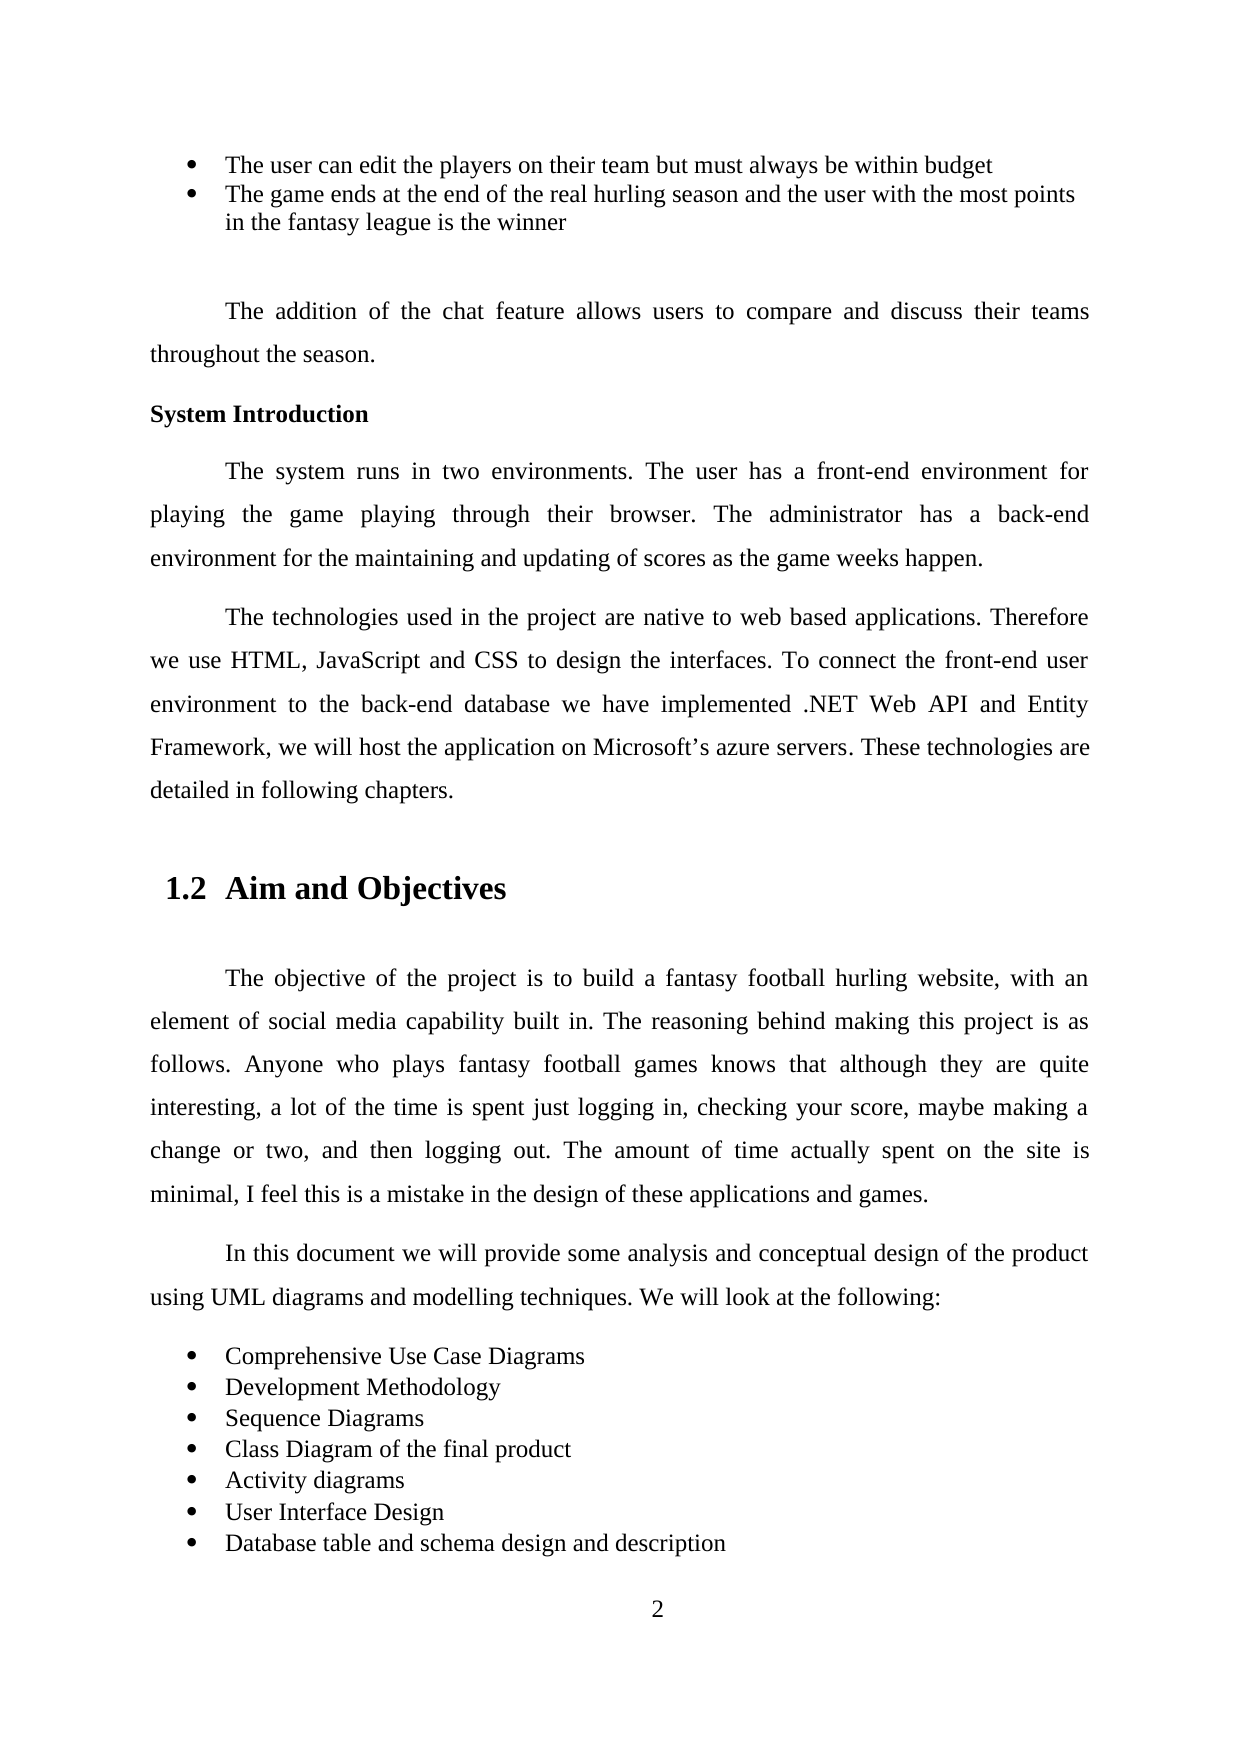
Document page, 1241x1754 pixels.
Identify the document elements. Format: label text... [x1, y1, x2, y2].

list The user can edit the players on their team but must always be within budget [187, 150, 1090, 179]
text The objective of the project is to build a fantasy football hurling website, with an element of social media capability built in. The reasoning behind making this project is as follows. Anyone who plays fantasy football games knows that although they are quite interesting, a lot of the time is spent just logging in, checking your score, maybe making a change or two, and then logging out. The amount of time actually spent on the site is minimal, I feel this is a mistake in the design of these applications and games. [150, 963, 1090, 1207]
text In this document we will provide some analysis and conceptual design of the product using UML diagrams and modelling techniques. We will look at the following: [150, 1238, 1090, 1310]
list User Interface Design [187, 1497, 1090, 1525]
list Development Methodology [187, 1372, 1090, 1401]
list The game ends at the end of the real hurling season and the user with the most points in the fantasy league is the winner [187, 179, 1090, 236]
text The system runs in two environments. The user has a front-end environment for playing the game playing through their browser. The administrator has a back-end environment for the maintaining and updating of scores as the game weeks happen. [150, 456, 1090, 571]
list Activity diagrams [187, 1466, 1090, 1494]
subtitle Aim and Objectives [165, 868, 1090, 906]
list Database table and schema design and description [187, 1528, 1090, 1556]
subtitle System Introduction [150, 399, 1090, 428]
list Comprehensive Use Case Diagrams [187, 1341, 1090, 1370]
list Sequence Diagrams [187, 1403, 1090, 1432]
text The technologies used in the project are native to web based applications. Therefore we use HTML, JavaScript and CSS to design the interfaces. To connect the front-end user environment to the back-end database we have implemented .NET Web API and Entity Framework, we will host the application on Microsoft’s azure servers. These technologies are detailed in following chapters. [150, 602, 1090, 804]
list Class Diagram of the final product [187, 1434, 1090, 1463]
text The addition of the chat feature allows users to compare and discuss their teams throughout the season. [150, 296, 1090, 368]
